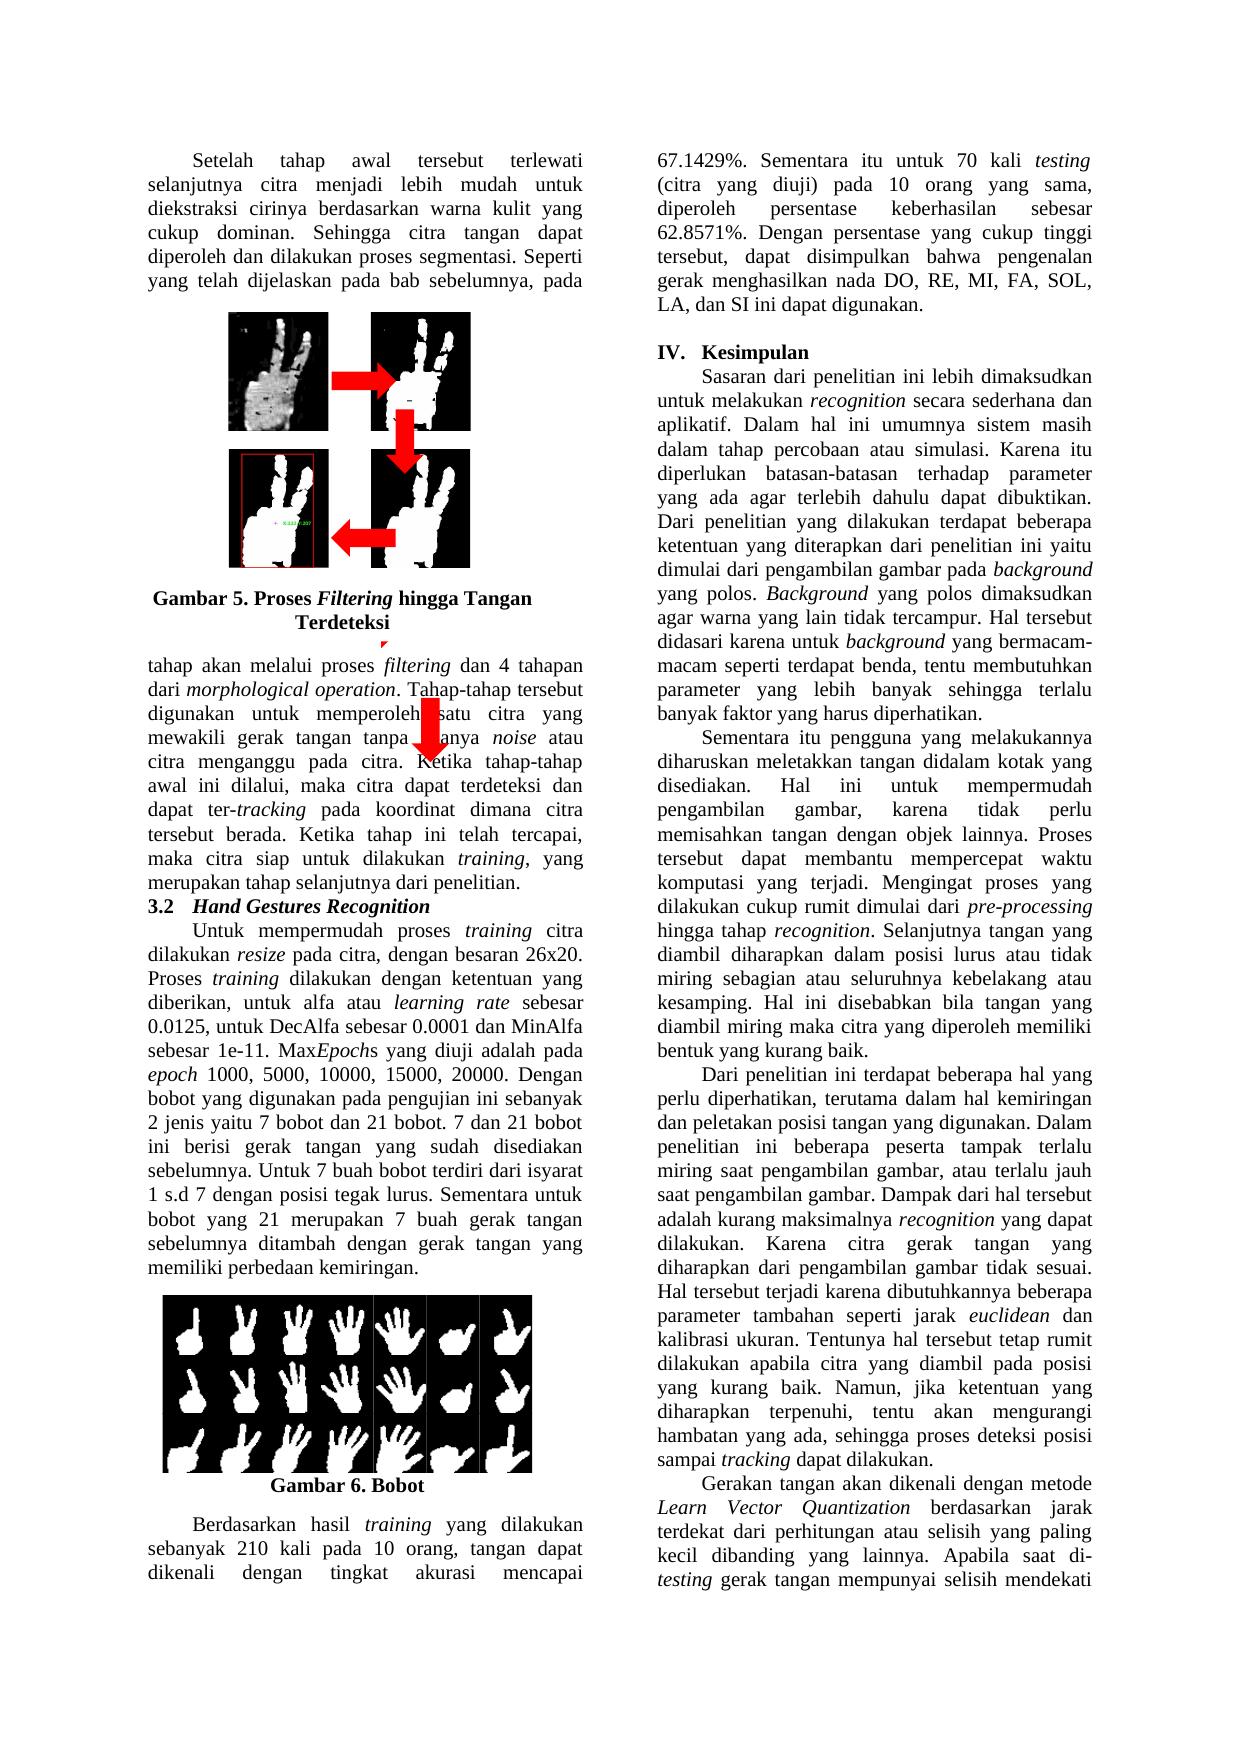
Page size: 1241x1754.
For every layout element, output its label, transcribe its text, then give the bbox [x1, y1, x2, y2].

text Sasaran dari penelitian ini lebih dimaksudkan untuk melakukan recognition secara sederhana dan aplikatif. Dalam hal ini umumnya sistem masih dalam tahap percobaan atau simulasi. Karena itu diperlukan batasan-batasan terhadap parameter yang ada agar terlebih dahulu dapat dibuktikan. Dari penelitian yang dilakukan terdapat beberapa ketentuan yang diterapkan dari penelitian ini yaitu dimulai dari pengambilan gambar pada background yang polos. Background yang polos dimaksudkan agar warna yang lain tidak tercampur. Hal tersebut didasari karena untuk background yang bermacam-macam seperti terdapat benda, tentu membutuhkan parameter yang lebih banyak sehingga terlalu banyak faktor yang harus diperhatikan. [657, 364, 1092, 725]
text 3.2 Hand Gestures Recognition [148, 894, 583, 918]
picture [228, 312, 329, 431]
text Sementara itu pengguna yang melakukannya diharuskan meletakkan tangan didalam kotak yang disediakan. Hal ini untuk mempermudah pengambilan gambar, karena tidak perlu memisahkan tangan dengan objek lainnya. Proses tersebut dapat membantu mempercepat waktu komputasi yang terjadi. Mengingat proses yang dilakukan cukup rumit dimulai dari pre-processing hingga tahap recognition. Selanjutnya tangan yang diambil diharapkan dalam posisi lurus atau tidak miring sebagian atau seluruhnya kebelakang atau kesamping. Hal ini disebabkan bila tangan yang diambil miring maka citra yang diperoleh memiliki bentuk yang kurang baik. [657, 725, 1092, 1062]
list Kesimpulan [657, 340, 1092, 364]
picture [162, 1295, 533, 1473]
picture [371, 449, 471, 568]
text Setelah tahap awal tersebut terlewati selanjutnya citra menjadi lebih mudah untuk diekstraksi cirinya berdasarkan warna kulit yang cukup dominan. Sehingga citra tangan dapat diperoleh dan dilakukan proses segmentasi. Seperti yang telah dijelaskan pada bab sebelumnya, pada tahap akan melalui proses filtering dan 4 tahapan dari morphological operation. Tahap-tahap tersebut digunakan untuk memperoleh satu citra yang mewakili gerak tangan tanpa adanya noise atau citra menganggu pada citra. Ketika tahap-tahap awal ini dilalui, maka citra dapat terdeteksi dan dapat ter-tracking pada koordinat dimana citra tersebut berada. Ketika tahap ini telah tercapai, maka citra siap untuk dilakukan training, yang merupakan tahap selanjutnya dari penelitian. [148, 148, 583, 894]
text Berdasarkan hasil training yang dilakukan sebanyak 210 kali pada 10 orang, tangan dapat dikenali dengan tingkat akurasi mencapai 67.1429%. Sementara itu untuk 70 kali testing (citra yang diuji) pada 10 orang yang sama, diperoleh persentase keberhasilan sebesar 62.8571%. Dengan persentase yang cukup tinggi tersebut, dapat disimpulkan bahwa pengenalan gerak menghasilkan nada DO, RE, MI, FA, SOL, LA, dan SI ini dapat digunakan. [657, 148, 1092, 316]
picture [370, 312, 471, 431]
text Untuk mempermudah proses training citra dilakukan resize pada citra, dengan besaran 26x20. Proses training dilakukan dengan ketentuan yang diberikan, untuk alfa atau learning rate sebesar 0.0125, untuk DecAlfa sebesar 0.0001 dan MinAlfa sebesar 1e-11. MaxEpochs yang diuji adalah pada epoch 1000, 5000, 10000, 15000, 20000. Dengan bobot yang digunakan pada pengujian ini sebanyak 2 jenis yaitu 7 bobot dan 21 bobot. 7 dan 21 bobot ini berisi gerak tangan yang sudah disediakan sebelumnya. Untuk 7 buah bobot terdiri dari isyarat 1 s.d 7 dengan posisi tegak lurus. Sementara untuk bobot yang 21 merupakan 7 buah gerak tangan sebelumnya ditambah dengan gerak tangan yang memiliki perbedaan kemiringan. [148, 918, 583, 1279]
text Dari penelitian ini terdapat beberapa hal yang perlu diperhatikan, terutama dalam hal kemiringan dan peletakan posisi tangan yang digunakan. Dalam penelitian ini beberapa peserta tampak terlalu miring saat pengambilan gambar, atau terlalu jauh saat pengambilan gambar. Dampak dari hal tersebut adalah kurang maksimalnya recognition yang dapat dilakukan. Karena citra gerak tangan yang diharapkan dari pengambilan gambar tidak sesuai. Hal tersebut terjadi karena dibutuhkannya beberapa parameter tambahan seperti jarak euclidean dan kalibrasi ukuran. Tentunya hal tersebut tetap rumit dilakukan apabila citra yang diambil pada posisi yang kurang baik. Namun, jika ketentuan yang diharapkan terpenuhi, tentu akan mengurangi hambatan yang ada, sehingga proses deteksi posisi sampai tracking dapat dilakukan. [657, 1062, 1092, 1471]
picture [228, 449, 329, 568]
